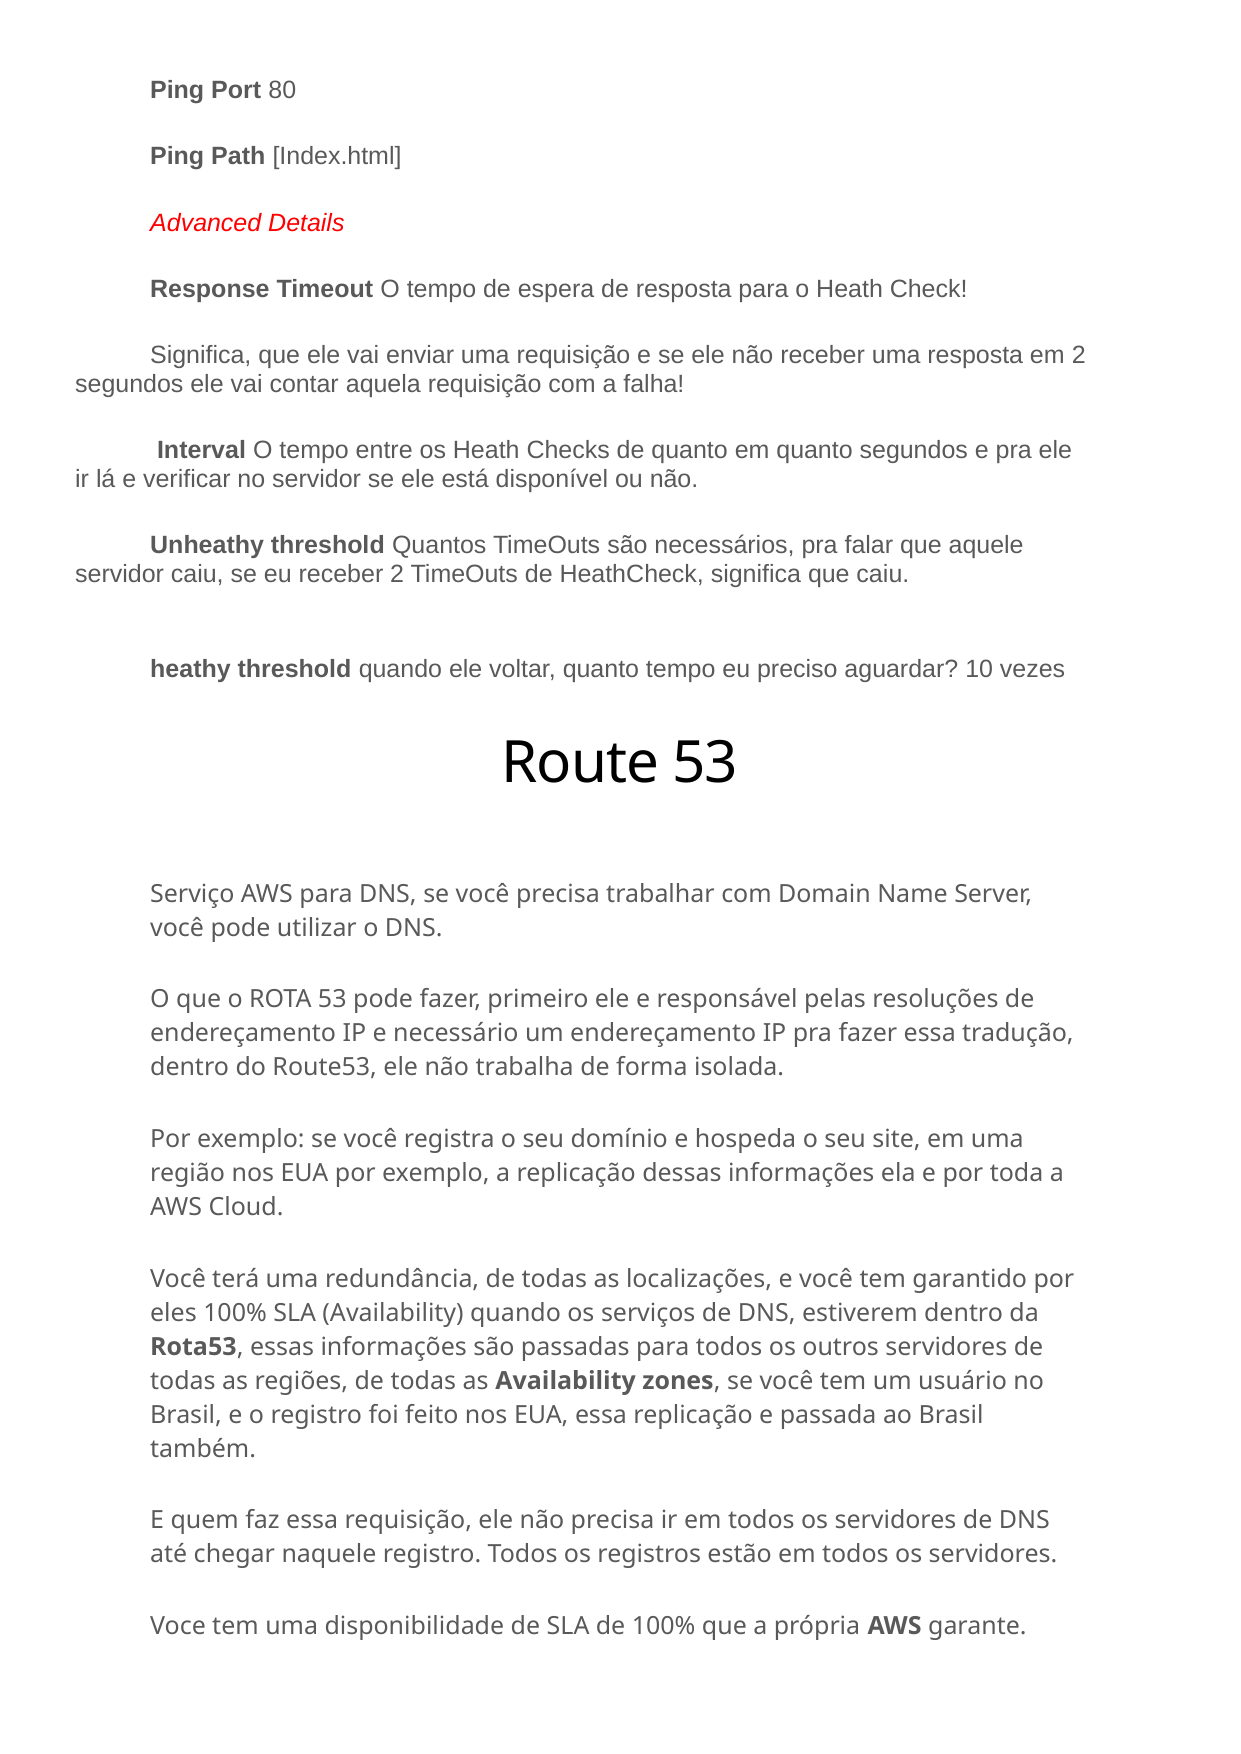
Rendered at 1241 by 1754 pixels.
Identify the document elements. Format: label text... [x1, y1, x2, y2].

text Significa, que ele vai enviar uma requisição e se ele não receber uma resposta em 2 segundos ele vai contar aquela requisição com a falha! [75, 340, 1090, 397]
title Route 53 [150, 720, 1090, 799]
text Você terá uma redundância, de todas as localizações, e você tem garantido por eles 100% SLA (Availability) quando os serviços de DNS, estiverem dentro da Rota53, essas informações são passadas para todos os outros servidores de todas as regiões, de todas as Availability zones, se você tem um usuário no Brasil, e o registro foi feito nos EUA, essa replicação e passada ao Brasil também. [150, 1260, 1090, 1464]
text O que o ROTA 53 pode fazer, primeiro ele e responsável pelas resoluções de endereçamento IP e necessário um endereçamento IP pra fazer essa tradução, dentro do Route53, ele não trabalha de forma isolada. [150, 981, 1090, 1083]
text E quem faz essa requisição, ele não precisa ir em todos os servidores de DNS até chegar naquele registro. Todos os registros estão em todos os servidores. [150, 1502, 1090, 1570]
text Ping Path [Index.html] [75, 141, 1090, 170]
text Response Timeout O tempo de espera de resposta para o Heath Check! [75, 274, 1090, 302]
text heathy threshold quando ele voltar, quanto tempo eu preciso aguardar? 10 vezes [75, 625, 1090, 682]
text Advanced Details [75, 207, 1090, 236]
text Ping Port 80 [150, 75, 1090, 104]
text Serviço AWS para DNS, se você precisa trabalhar com Domain Name Server, você pode utilizar o DNS. [150, 875, 1090, 943]
text Unheathy threshold Quantos TimeOuts são necessários, pra falar que aquele servidor caiu, se eu receber 2 TimeOuts de HeathCheck, significa que caiu. [75, 530, 1090, 587]
text Por exemplo: se você registra o seu domínio e hospeda o seu site, em uma região nos EUA por exemplo, a replicação dessas informações ela e por toda a AWS Cloud. [150, 1121, 1090, 1223]
text Interval O tempo entre os Heath Checks de quanto em quanto segundos e pra ele ir lá e verificar no servidor se ele está disponível ou não. [75, 435, 1090, 492]
text Voce tem uma disponibilidade de SLA de 100% que a própria AWS garante. [150, 1608, 1090, 1642]
